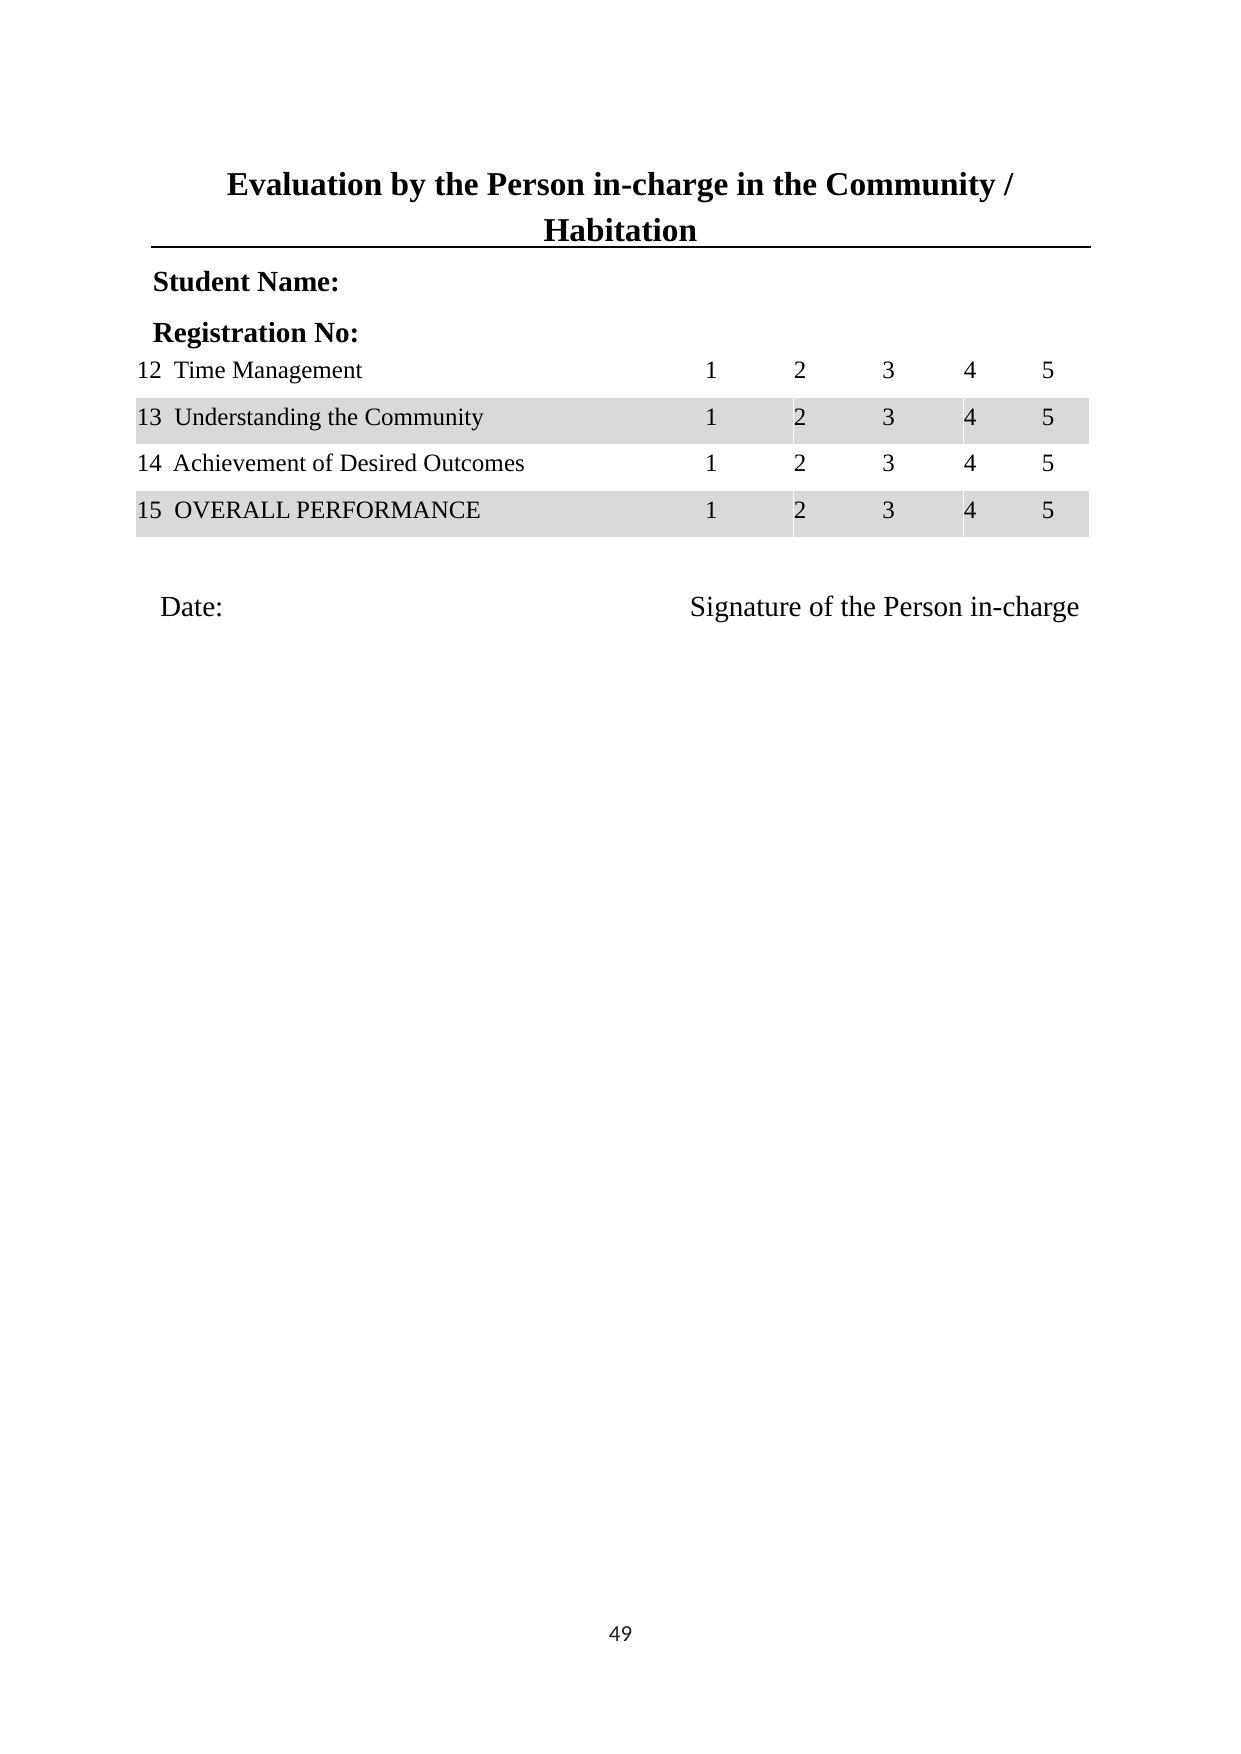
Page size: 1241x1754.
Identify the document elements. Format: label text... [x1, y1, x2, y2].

table_cell 1 [705, 398, 793, 444]
table_cell 1 [705, 491, 793, 537]
table_cell 2 [794, 398, 882, 444]
table_cell 3 [882, 491, 963, 537]
table_cell 3 [882, 444, 963, 491]
table_cell 1 [705, 351, 793, 397]
table_cell 4 [964, 491, 1042, 537]
table_cell 4 [964, 398, 1042, 444]
table_cell 4 [964, 444, 1042, 491]
table_cell 2 [794, 444, 882, 491]
table_cell 13 Understanding the Community [136, 398, 705, 444]
table_cell 4 [964, 351, 1042, 397]
table_cell 2 [794, 491, 882, 537]
table_cell 12 Time Management [136, 351, 705, 397]
table_cell 3 [882, 398, 963, 444]
table_cell 5 [1042, 398, 1089, 444]
table_cell 15 OVERALL PERFORMANCE [136, 491, 705, 537]
table_cell 3 [882, 351, 963, 397]
table_cell 2 [794, 351, 882, 397]
table_cell 5 [1042, 351, 1089, 397]
table_cell 5 [1042, 444, 1089, 491]
table_cell 1 [705, 444, 793, 491]
table_cell 14 Achievement of Desired Outcomes [136, 444, 705, 491]
table_cell 5 [1042, 491, 1089, 537]
text Date: Signature of the Person in-charge [160, 589, 1090, 622]
